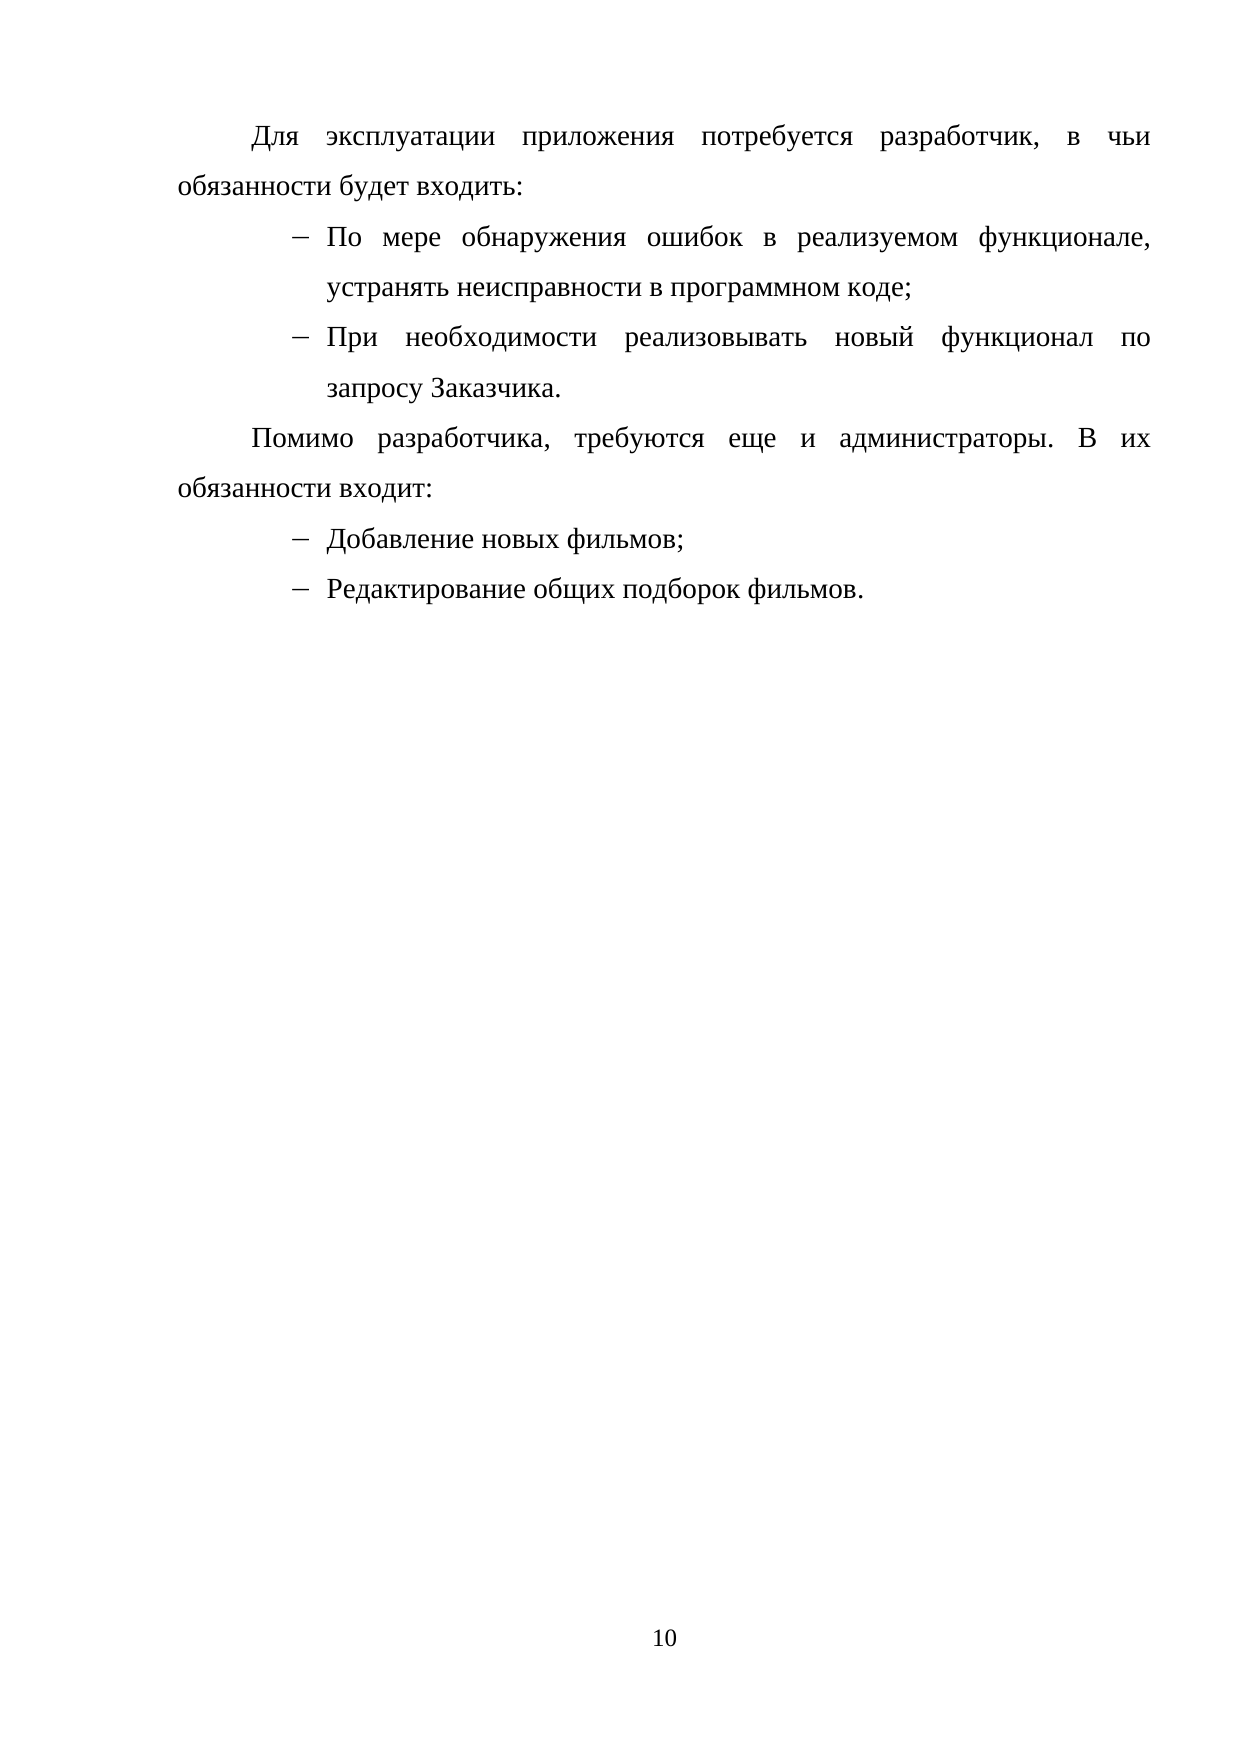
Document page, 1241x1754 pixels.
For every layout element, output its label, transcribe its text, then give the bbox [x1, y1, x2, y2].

text Для эксплуатации приложения потребуется разработчик, в чьи обязанности будет входить: [177, 118, 1152, 202]
text При необходимости реализовывать новый функционал по запросу Заказчика. [289, 319, 1152, 403]
text Редактирование общих подборок фильмов. [289, 571, 1152, 605]
text По мере обнаружения ошибок в реализуемом функционале, устранять неисправности в программном коде; [289, 219, 1152, 303]
text Добавление новых фильмов; [289, 521, 1152, 554]
text Помимо разработчика, требуются еще и администраторы. В их обязанности входит: [177, 420, 1152, 504]
